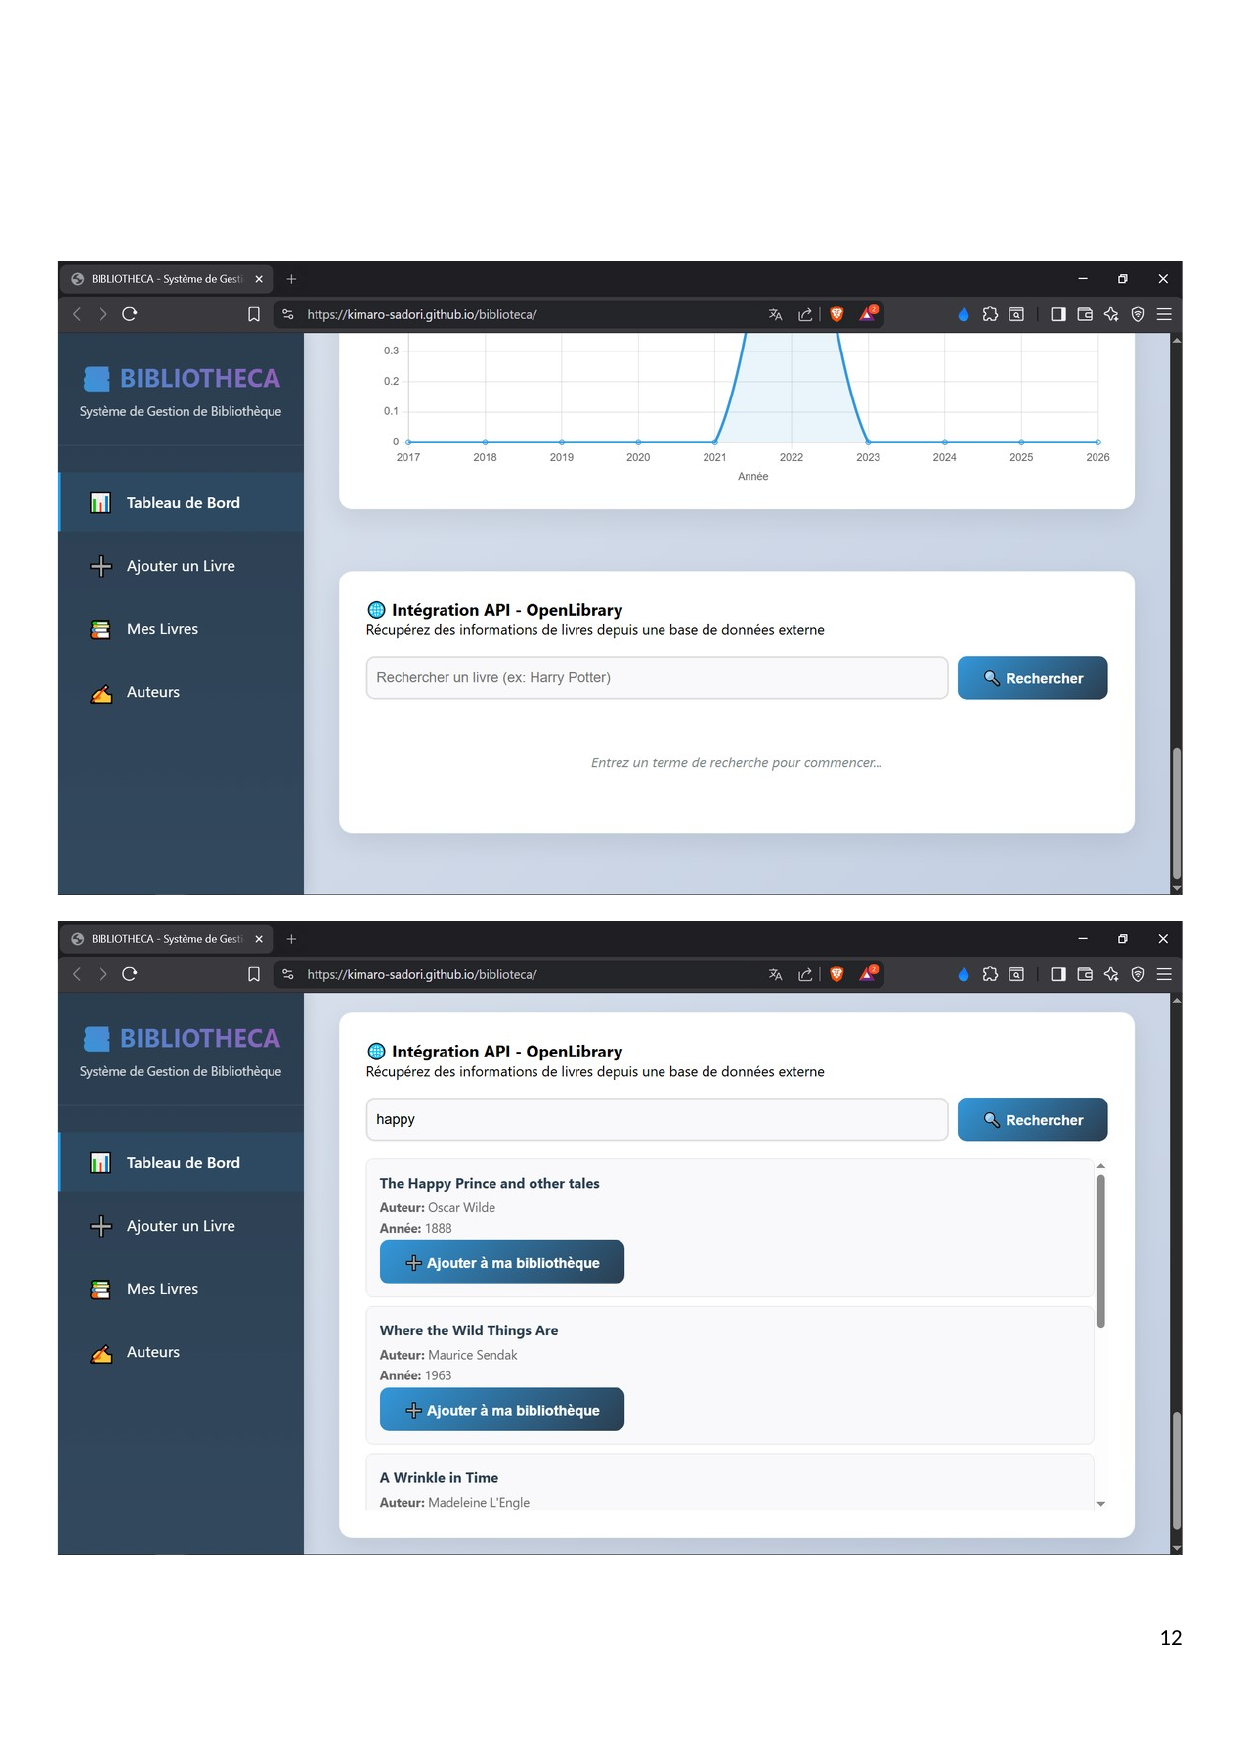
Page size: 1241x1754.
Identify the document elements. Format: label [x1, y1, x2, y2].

picture [57, 261, 1183, 895]
picture [57, 921, 1183, 1555]
